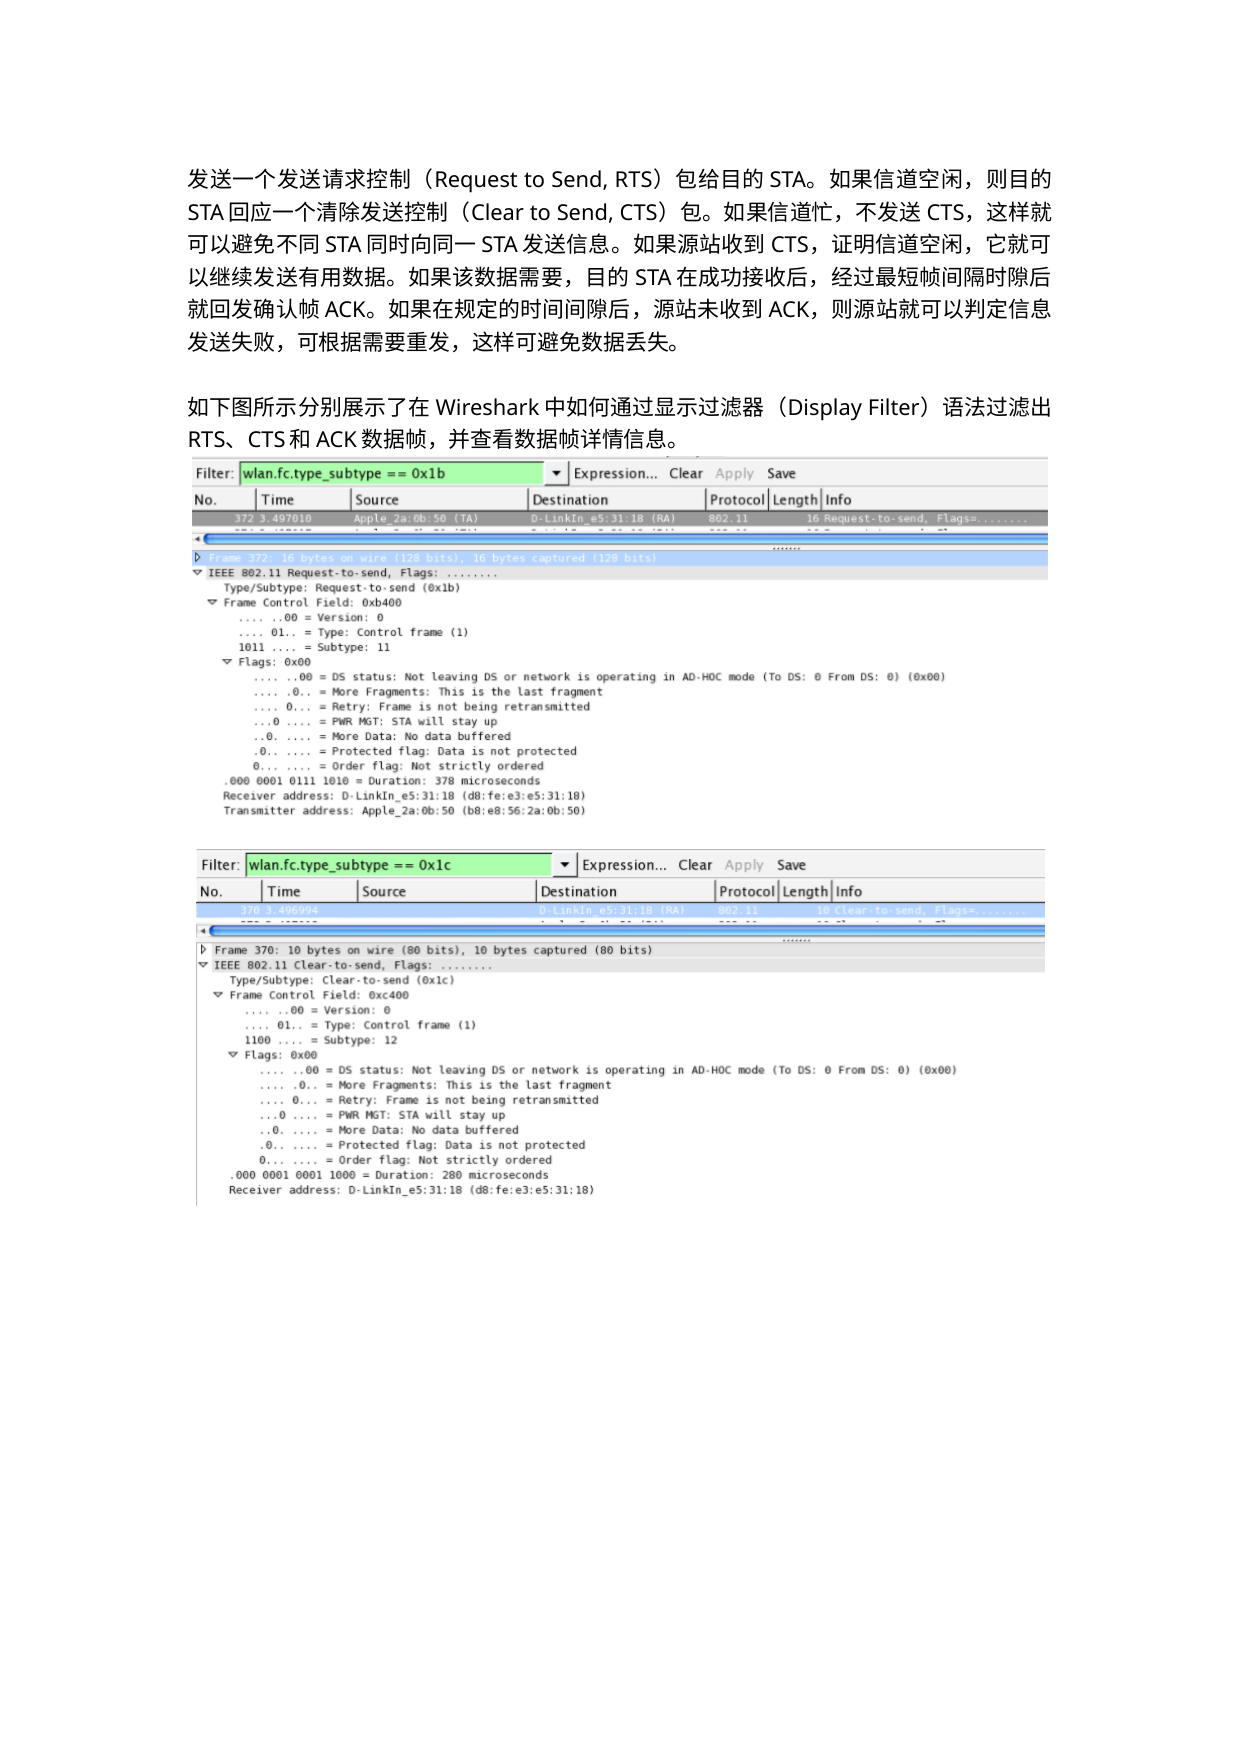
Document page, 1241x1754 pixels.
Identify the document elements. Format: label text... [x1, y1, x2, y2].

picture [187, 454, 1053, 838]
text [187, 162, 1053, 357]
text 如下图所示分别展示了在Wireshark中如何通过显示过滤器（Display Filter）语法过滤出RTS、CTS和ACK数据帧，并查看数据帧详情信息。 [187, 389, 1053, 454]
picture [187, 844, 1052, 1227]
